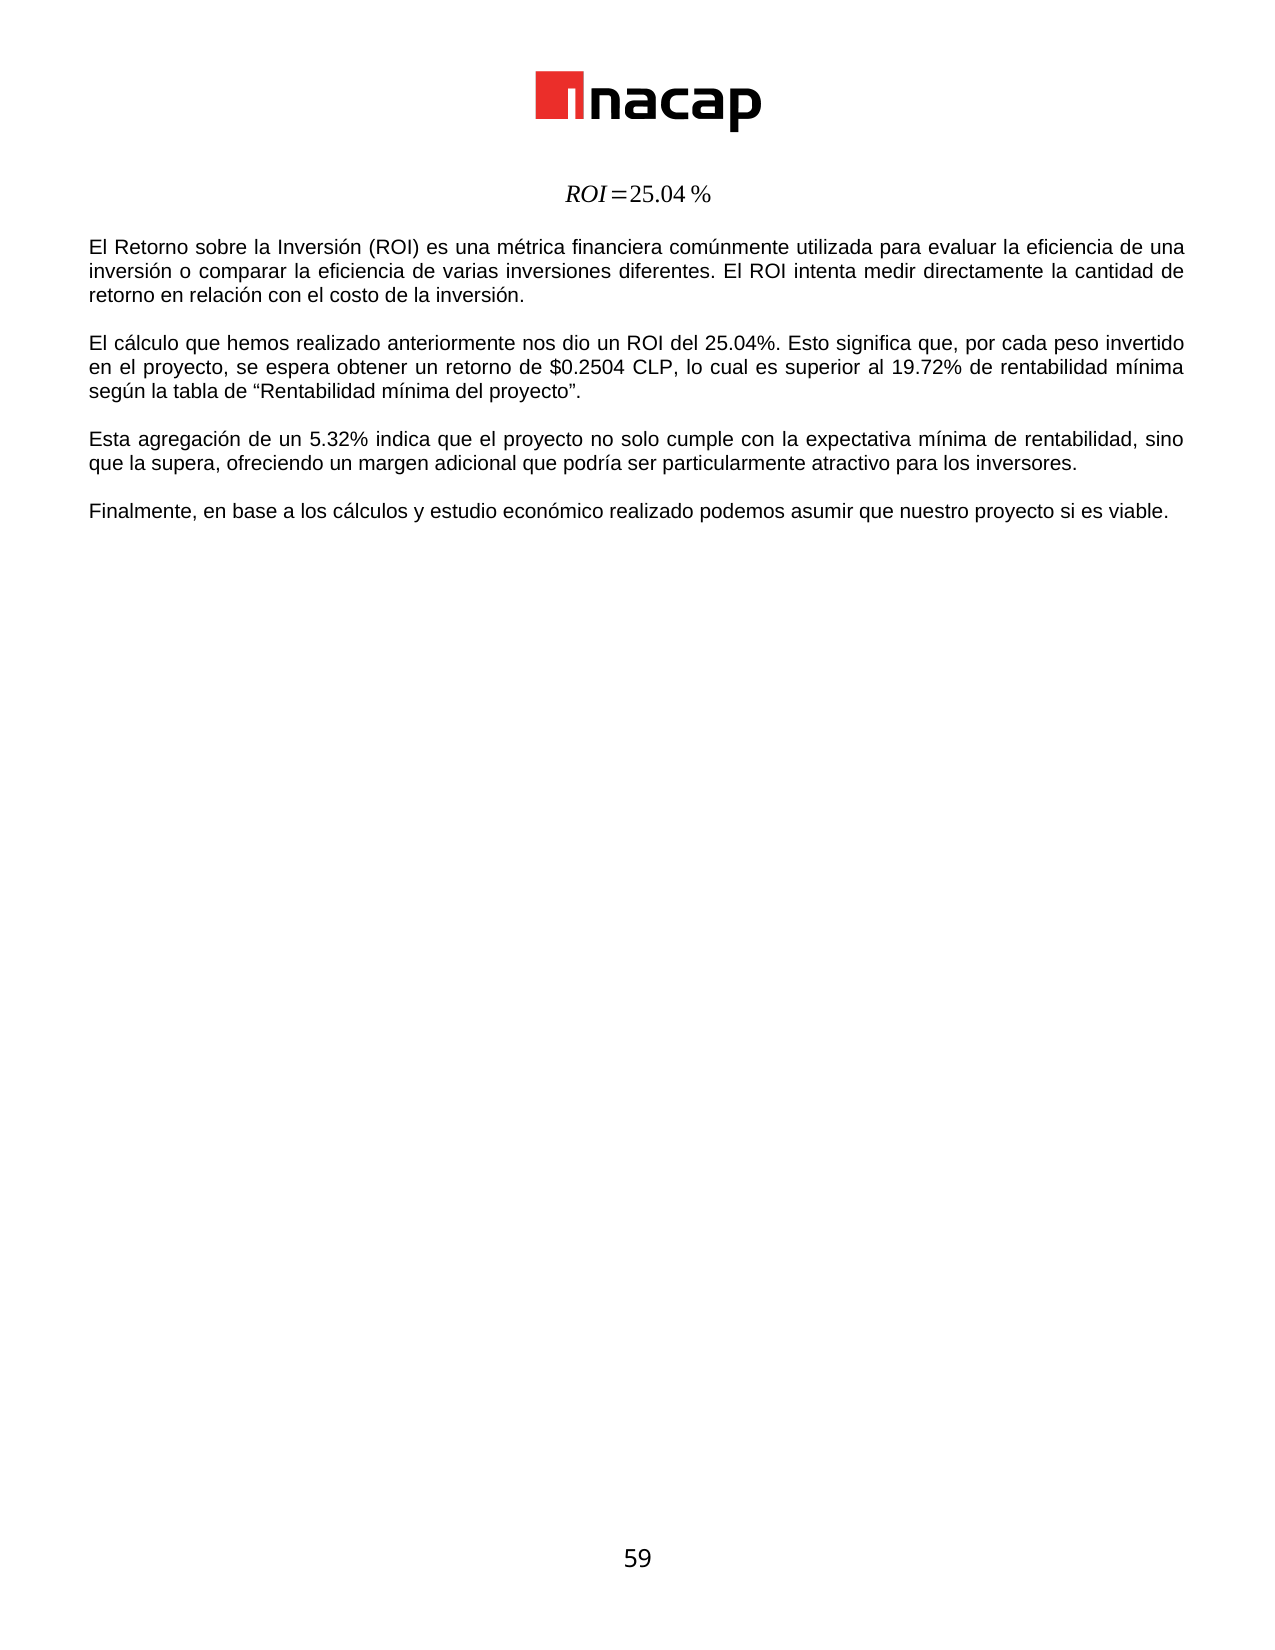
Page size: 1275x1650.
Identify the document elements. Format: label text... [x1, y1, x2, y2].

text El cálculo que hemos realizado anteriormente nos dio un ROI del 25.04%. Esto significa que, por cada peso invertido en el proyecto, se espera obtener un retorno de $0.2504 CLP, lo cual es superior al 19.72% de rentabilidad mínima según la tabla de “Rentabilidad mínima del proyecto”. [89, 331, 1186, 403]
text Finalmente, en base a los cálculos y estudio económico realizado podemos asumir que nuestro proyecto si es viable. [89, 499, 1186, 523]
text El Retorno sobre la Inversión (ROI) es una métrica financiera comúnmente utilizada para evaluar la eficiencia de una inversión o comparar la eficiencia de varias inversiones diferentes. El ROI intenta medir directamente la cantidad de retorno en relación con el costo de la inversión. [89, 235, 1186, 307]
text Esta agregación de un 5.32% indica que el proyecto no solo cumple con la expectativa mínima de rentabilidad, sino que la supera, ofreciendo un margen adicional que podría ser particularmente atractivo para los inversores. [89, 427, 1186, 475]
picture [529, 67, 763, 133]
